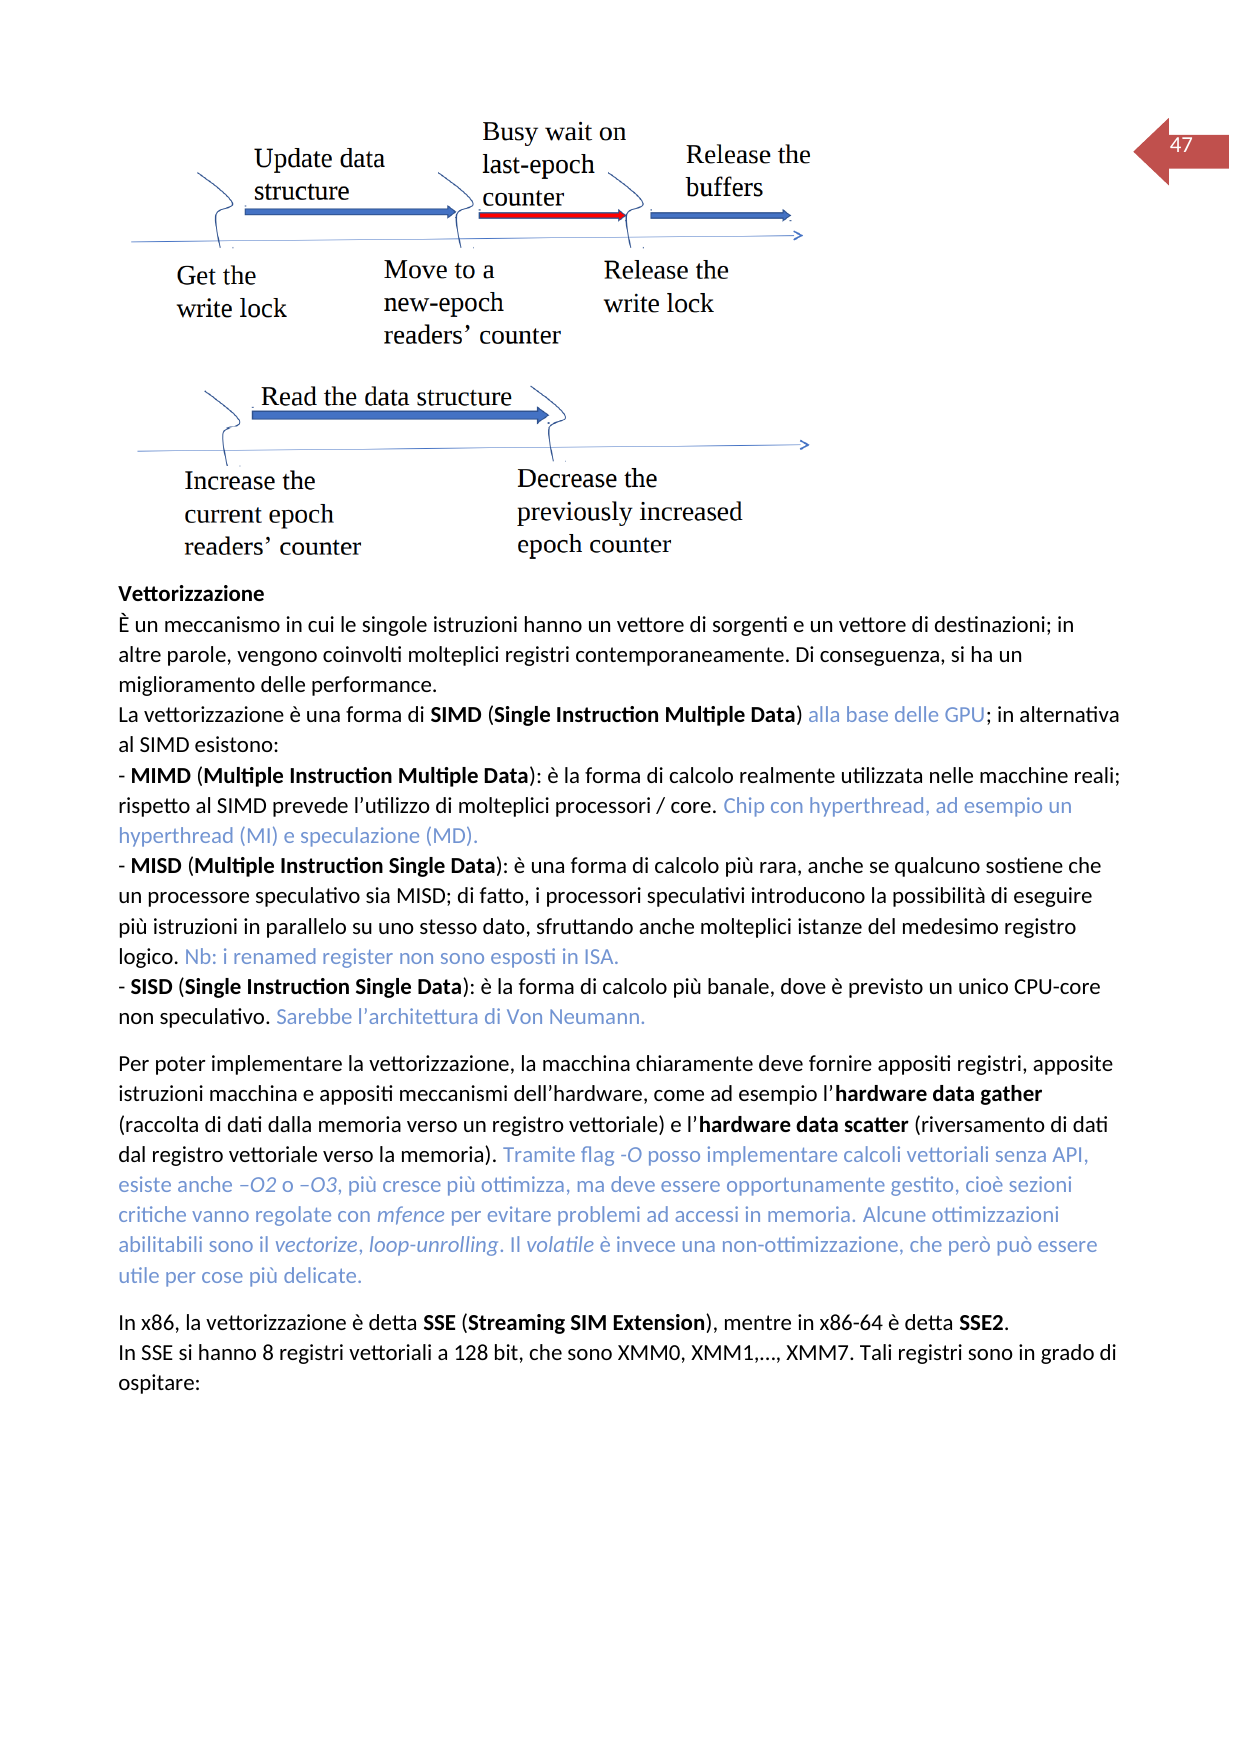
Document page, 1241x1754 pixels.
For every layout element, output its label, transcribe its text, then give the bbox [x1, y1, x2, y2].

text Vettorizzazione È un meccanismo in cui le singole istruzioni hanno un vettore di sorgenti e un vettore di destinazioni; in altre parole, vengono coinvolti molteplici registri contemporaneamente. Di conseguenza, si ha un miglioramento delle performance. La vettorizzazione è una forma di SIMD (Single Instruction Multiple Data) alla base delle GPU; in alternativa al SIMD esistono: - MIMD (Multiple Instruction Multiple Data): è la forma di calcolo realmente utilizzata nelle macchine reali; rispetto al SIMD prevede l’utilizzo di molteplici processori / core. Chip con hyperthread, ad esempio un hyperthread (MI) e speculazione (MD). - MISD (Multiple Instruction Single Data): è una forma di calcolo più rara, anche se qualcuno sostiene che un processore speculativo sia MISD; di fatto, i processori speculativi introducono la possibilità di eseguire più istruzioni in parallelo su uno stesso dato, sfruttando anche molteplici istanze del medesimo registro logico. Nb: i renamed register non sono esposti in ISA. - SISD (Single Instruction Single Data): è la forma di calcolo più banale, dove è previsto un unico CPU-core non speculativo. Sarebbe l’architettura di Von Neumann. [118, 579, 1122, 1030]
text Per poter implementare la vettorizzazione, la macchina chiaramente deve fornire appositi registri, apposite istruzioni macchina e appositi meccanismi dell’hardware, come ad esempio l’hardware data gather (raccolta di dati dalla memoria verso un registro vettoriale) e l’hardware data scatter (riversamento di dati dal registro vettoriale verso la memoria). Tramite flag -O posso implementare calcoli vettoriali senza API, esiste anche –O2 o –O3, più cresce più ottimizza, ma deve essere opportunamente gestito, cioè sezioni critiche vanno regolate con mfence per evitare problemi ad accessi in memoria. Alcune ottimizzazioni abilitabili sono il vectorize, loop-unrolling. Il volatile è invece una non-ottimizzazione, che però può essere utile per cose più delicate. [118, 1049, 1122, 1289]
picture [118, 118, 836, 561]
text In x86, la vettorizzazione è detta SSE (Streaming SIM Extension), mentre in x86-64 è detta SSE2. In SSE si hanno 8 registri vettoriali a 128 bit, che sono XMM0, XMM1,…, XMM7. Tali registri sono in grado di ospitare: [118, 1308, 1122, 1396]
